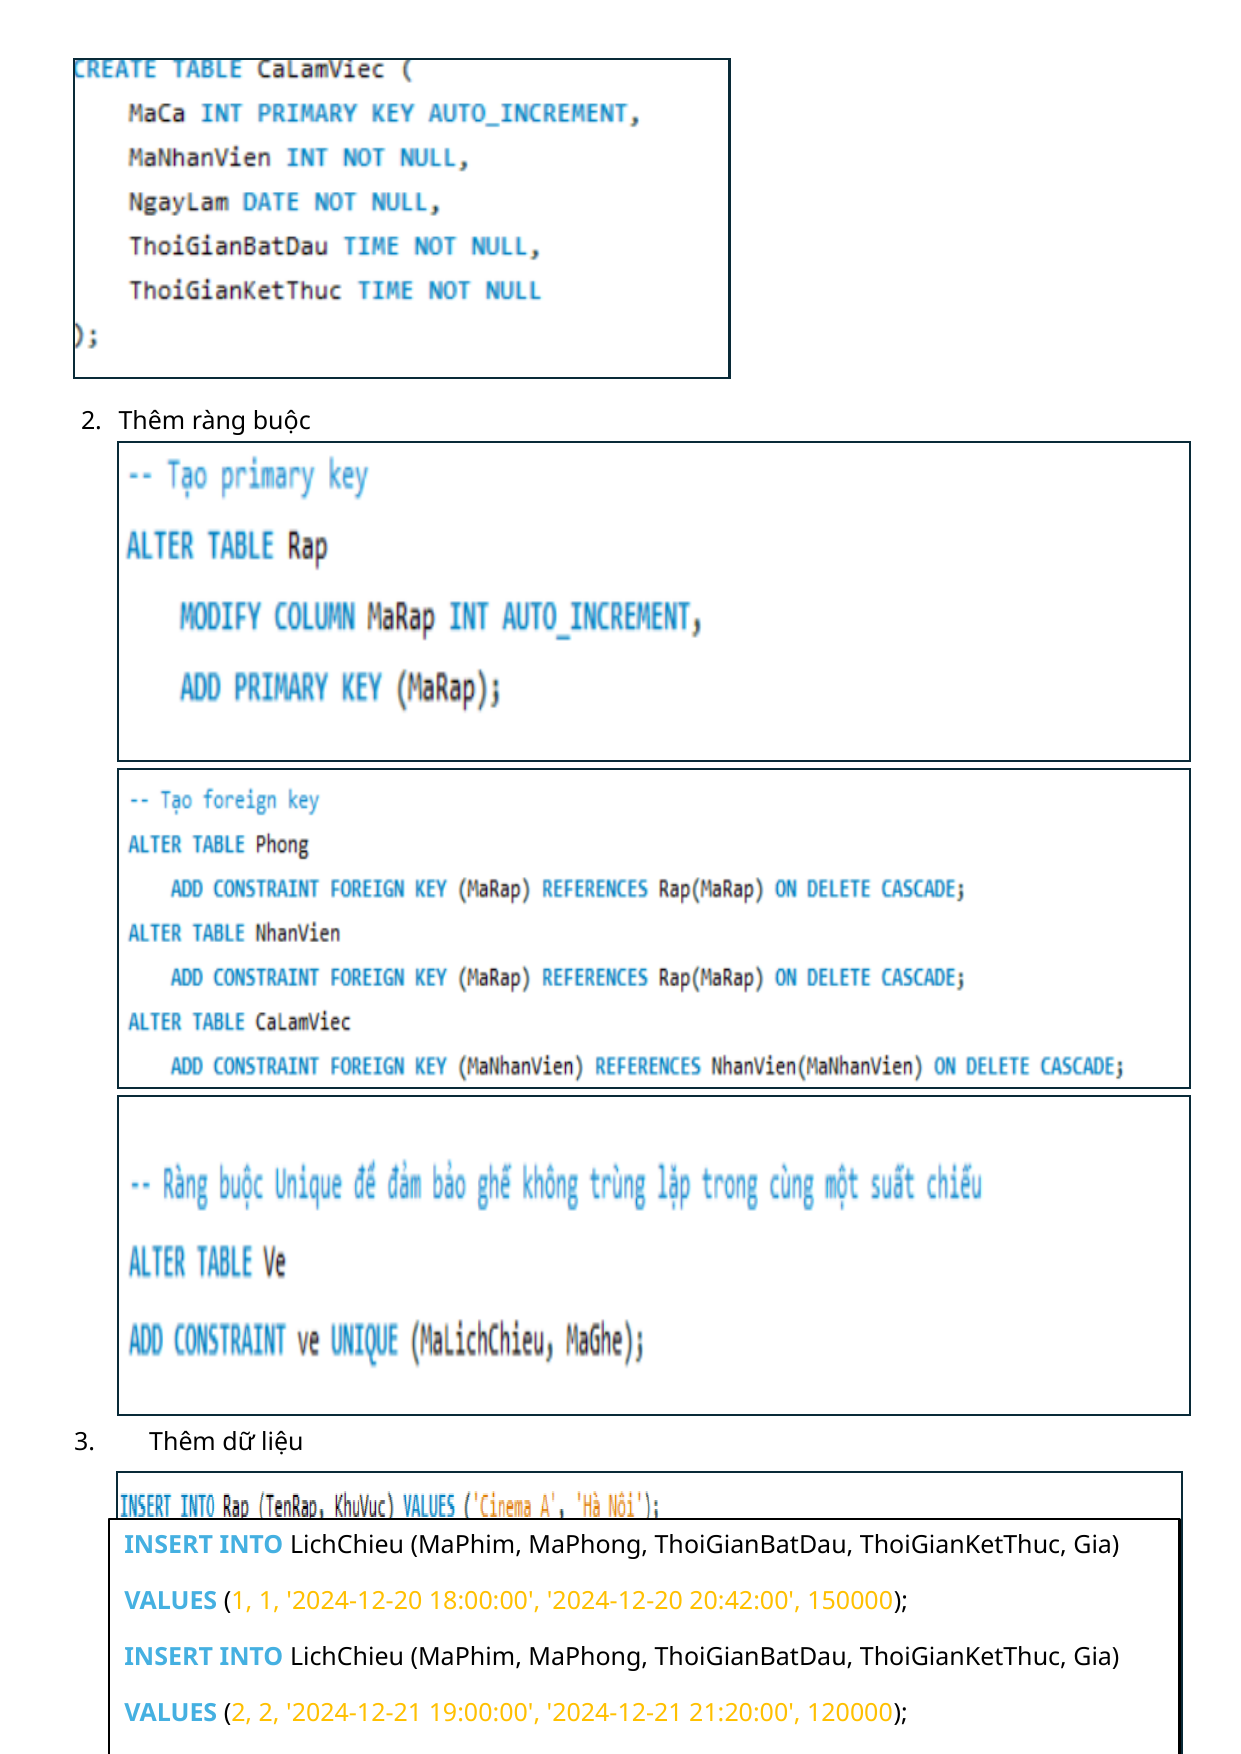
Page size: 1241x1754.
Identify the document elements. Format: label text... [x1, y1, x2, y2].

picture [118, 1473, 1181, 1518]
picture [119, 770, 1189, 1087]
picture [119, 1097, 1189, 1414]
picture [75, 60, 728, 377]
list Thêm ràng buộc [81, 403, 1181, 437]
picture [119, 443, 1189, 760]
list Thêm dữ liệu [44, 1423, 1181, 1457]
